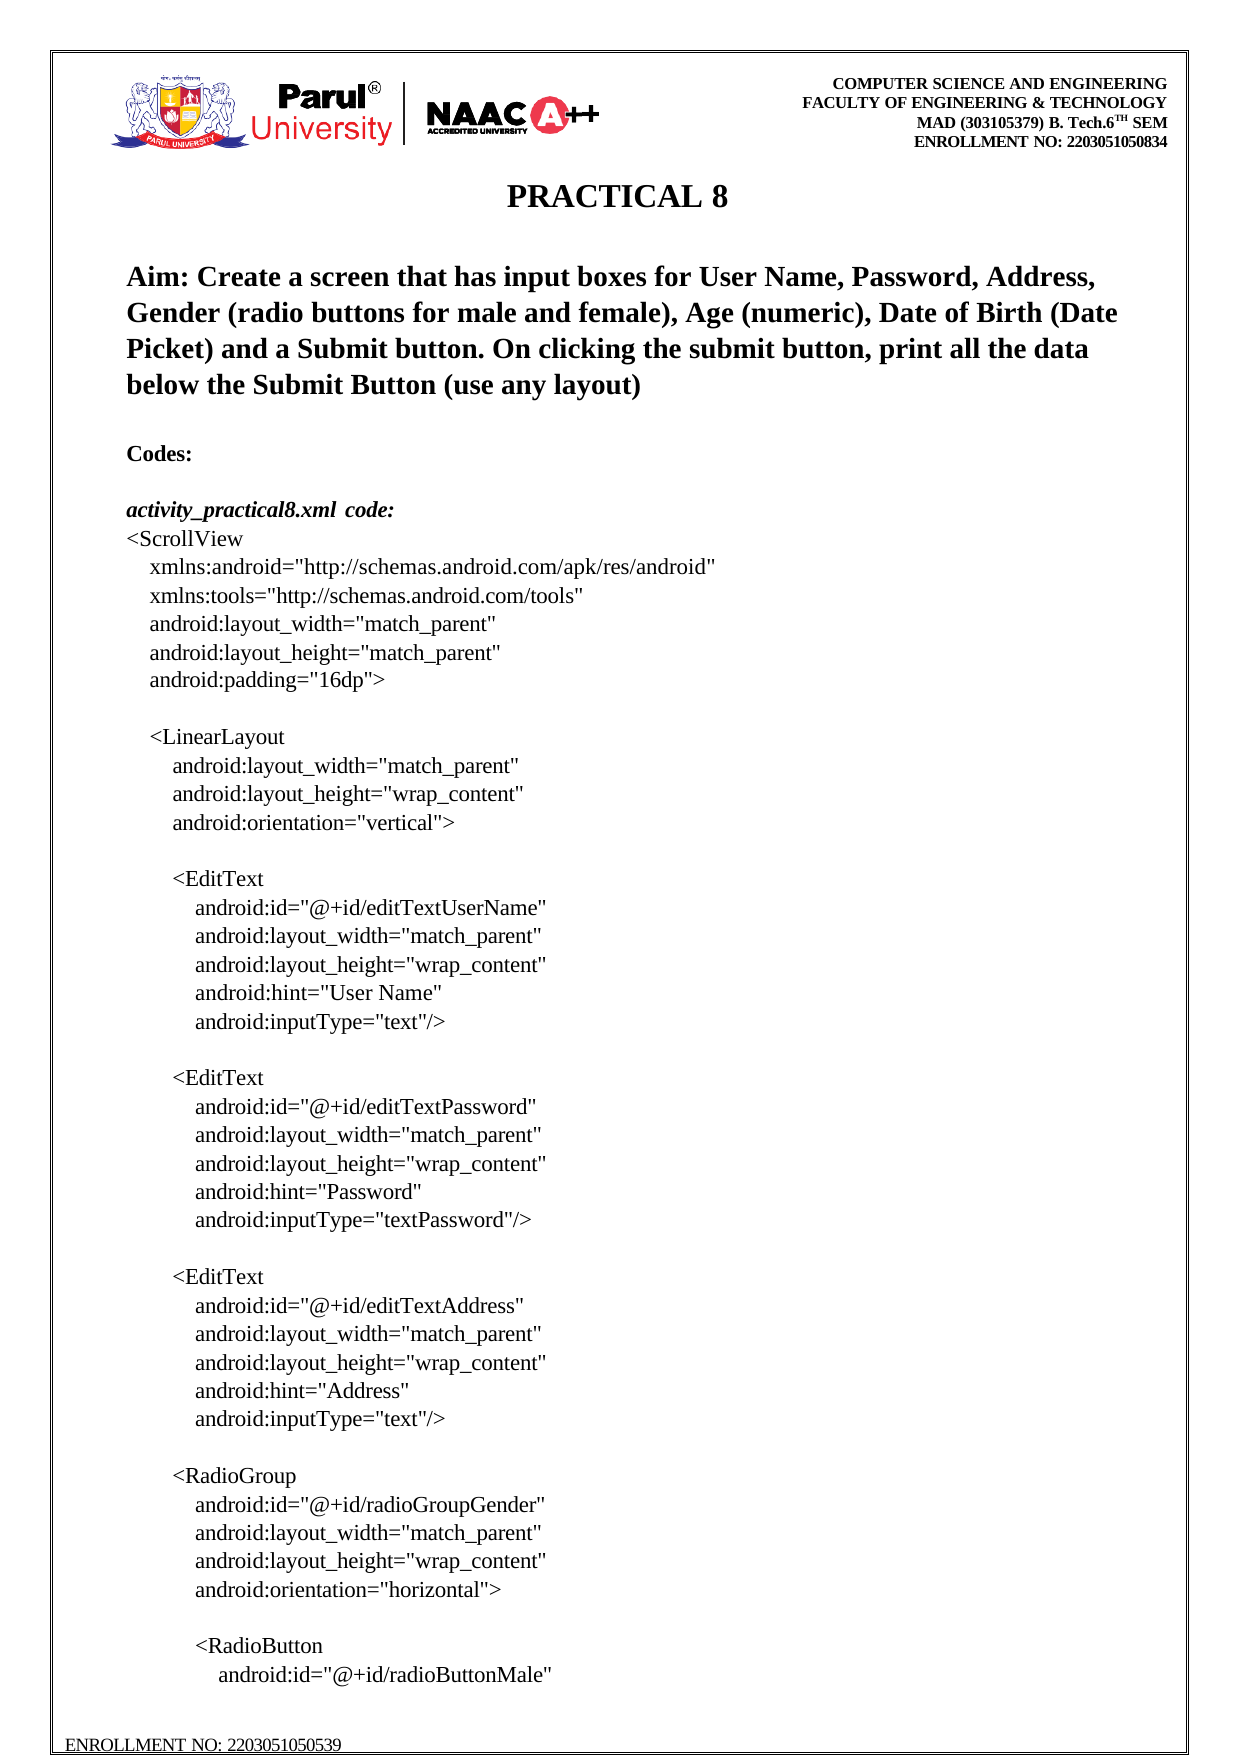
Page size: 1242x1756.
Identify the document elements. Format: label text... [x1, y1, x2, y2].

text Codes: [126, 440, 1186, 466]
text <LinearLayout android:layout_width="match_parent" android:layout_height="wrap_content" android:orientation="vertical"> [149, 723, 610, 835]
text <RadioGroup android:id="@+id/radioGroupGender" android:layout_width="match_parent" android:layout_height="wrap_content" android:orientation="horizontal"> [172, 1462, 610, 1602]
text android:padding="16dp"> [149, 667, 1186, 693]
text <EditText android:id="@+id/editTextPassword" android:layout_width="match_parent" android:layout_height="wrap_content" android:hint="Password" android:inputType="textPassword"/> [172, 1064, 552, 1233]
text <EditText android:id="@+id/editTextAddress" android:layout_width="match_parent" android:layout_height="wrap_content" android:hint="Address" android:inputType="text"/> [172, 1263, 552, 1432]
picture [110, 75, 392, 149]
text <ScrollView xmlns:android="http://schemas.android.com/apk/res/android" xmlns:tools="http://schemas.android.com/tools" android:layout_width="match_parent" android:layout_height="match_parent" [126, 525, 814, 665]
picture [530, 96, 599, 134]
text <EditText android:id="@+id/editTextUserName" android:layout_width="match_parent" android:layout_height="wrap_content" android:hint="User Name" android:inputType="text"/> [172, 866, 610, 1034]
subtitle PRACTICAL 8 [64, 176, 1171, 214]
subtitle Aim: Create a screen that has input boxes for User Name, Password, Address, Gender (radio buttons for male and female), Age (numeric), Date of Birth (Date Picket) and a Submit button. On clicking the submit button, print all the data below the Submit Button (use any layout) [126, 259, 1128, 401]
subtitle activity_practical8.xml code: [126, 496, 1186, 523]
text <RadioButton android:id="@+id/radioButtonMale" [195, 1632, 610, 1687]
